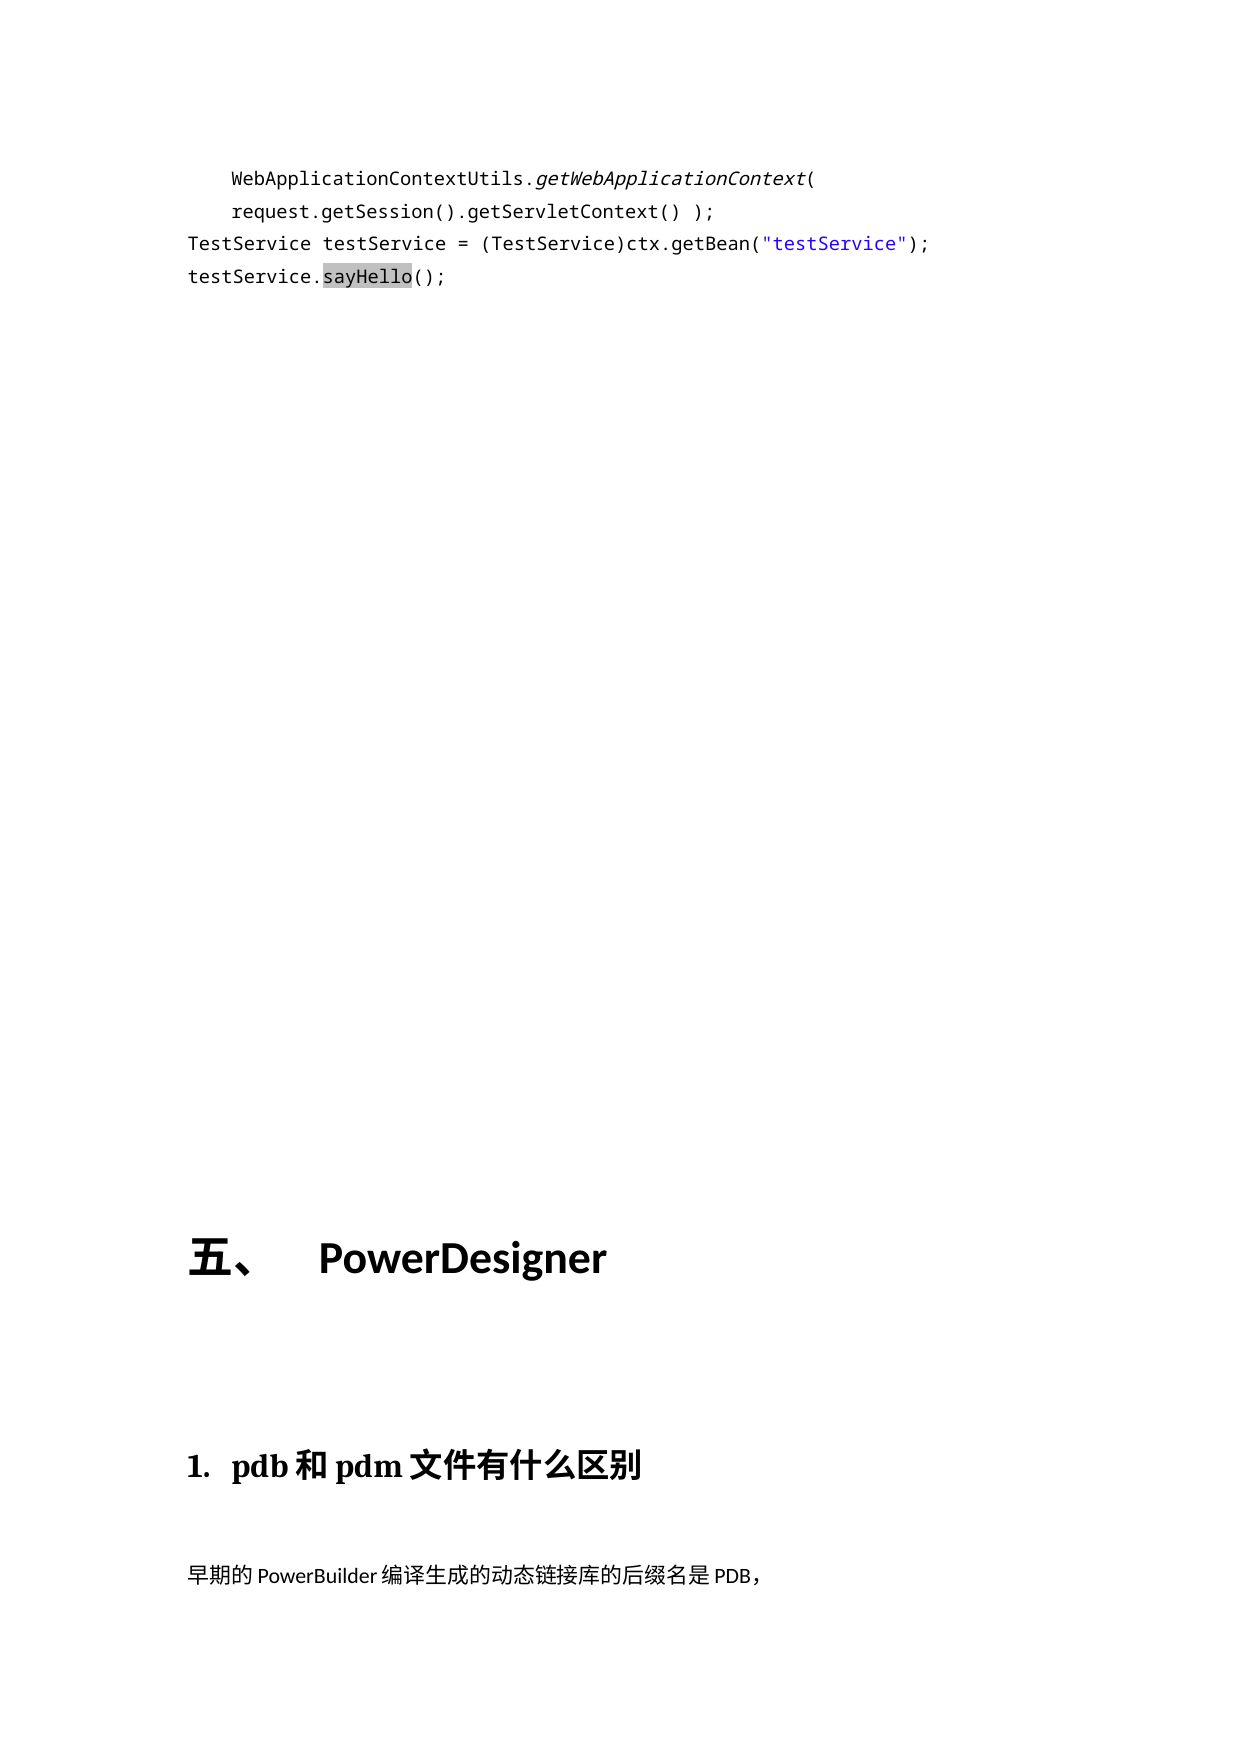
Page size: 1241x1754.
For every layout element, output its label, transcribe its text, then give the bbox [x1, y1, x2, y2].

subtitle pdb和pdm文件有什么区别 [187, 1430, 1053, 1495]
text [187, 162, 1053, 194]
text TestService testService = (TestService)ctx.getBean("testService"); [187, 227, 1053, 259]
text request.getSession().getServletContext() ); [187, 194, 1053, 227]
subtitle PowerDesigner [187, 1205, 1053, 1302]
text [187, 1557, 1053, 1590]
text testService.sayHello(); [187, 259, 1053, 292]
